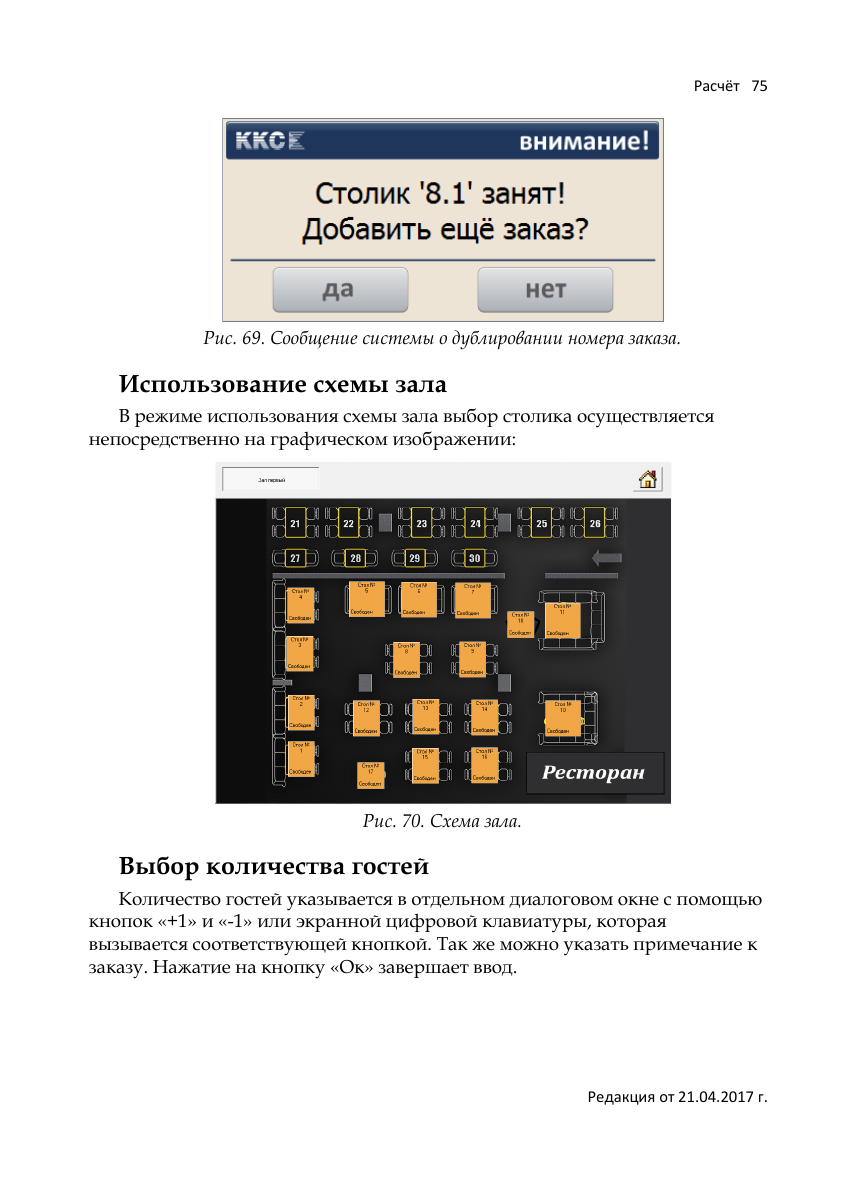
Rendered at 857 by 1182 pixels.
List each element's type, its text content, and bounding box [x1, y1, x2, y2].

text Количество гостей указывается в отдельном диалоговом окне с помощью кнопок «+1» и «-1» или экранной цифровой клавиатуры, которая вызывается соответствующей кнопкой. Так же можно указать примечание к заказу. Нажатие на кнопку «Ок» завершает ввод. [89, 888, 768, 978]
text В режиме использования схемы зала выбор столика осуществляется непосредственно на графическом изображении: [89, 405, 768, 450]
picture [215, 462, 672, 804]
picture [222, 118, 664, 322]
text Рис. 69. Сообщение системы о дублировании номера заказа. [89, 327, 768, 350]
subtitle Выбор количества гостей [89, 852, 768, 882]
text Рис. 70. Схема зала. [89, 810, 768, 833]
subtitle Использование схемы зала [89, 369, 768, 399]
